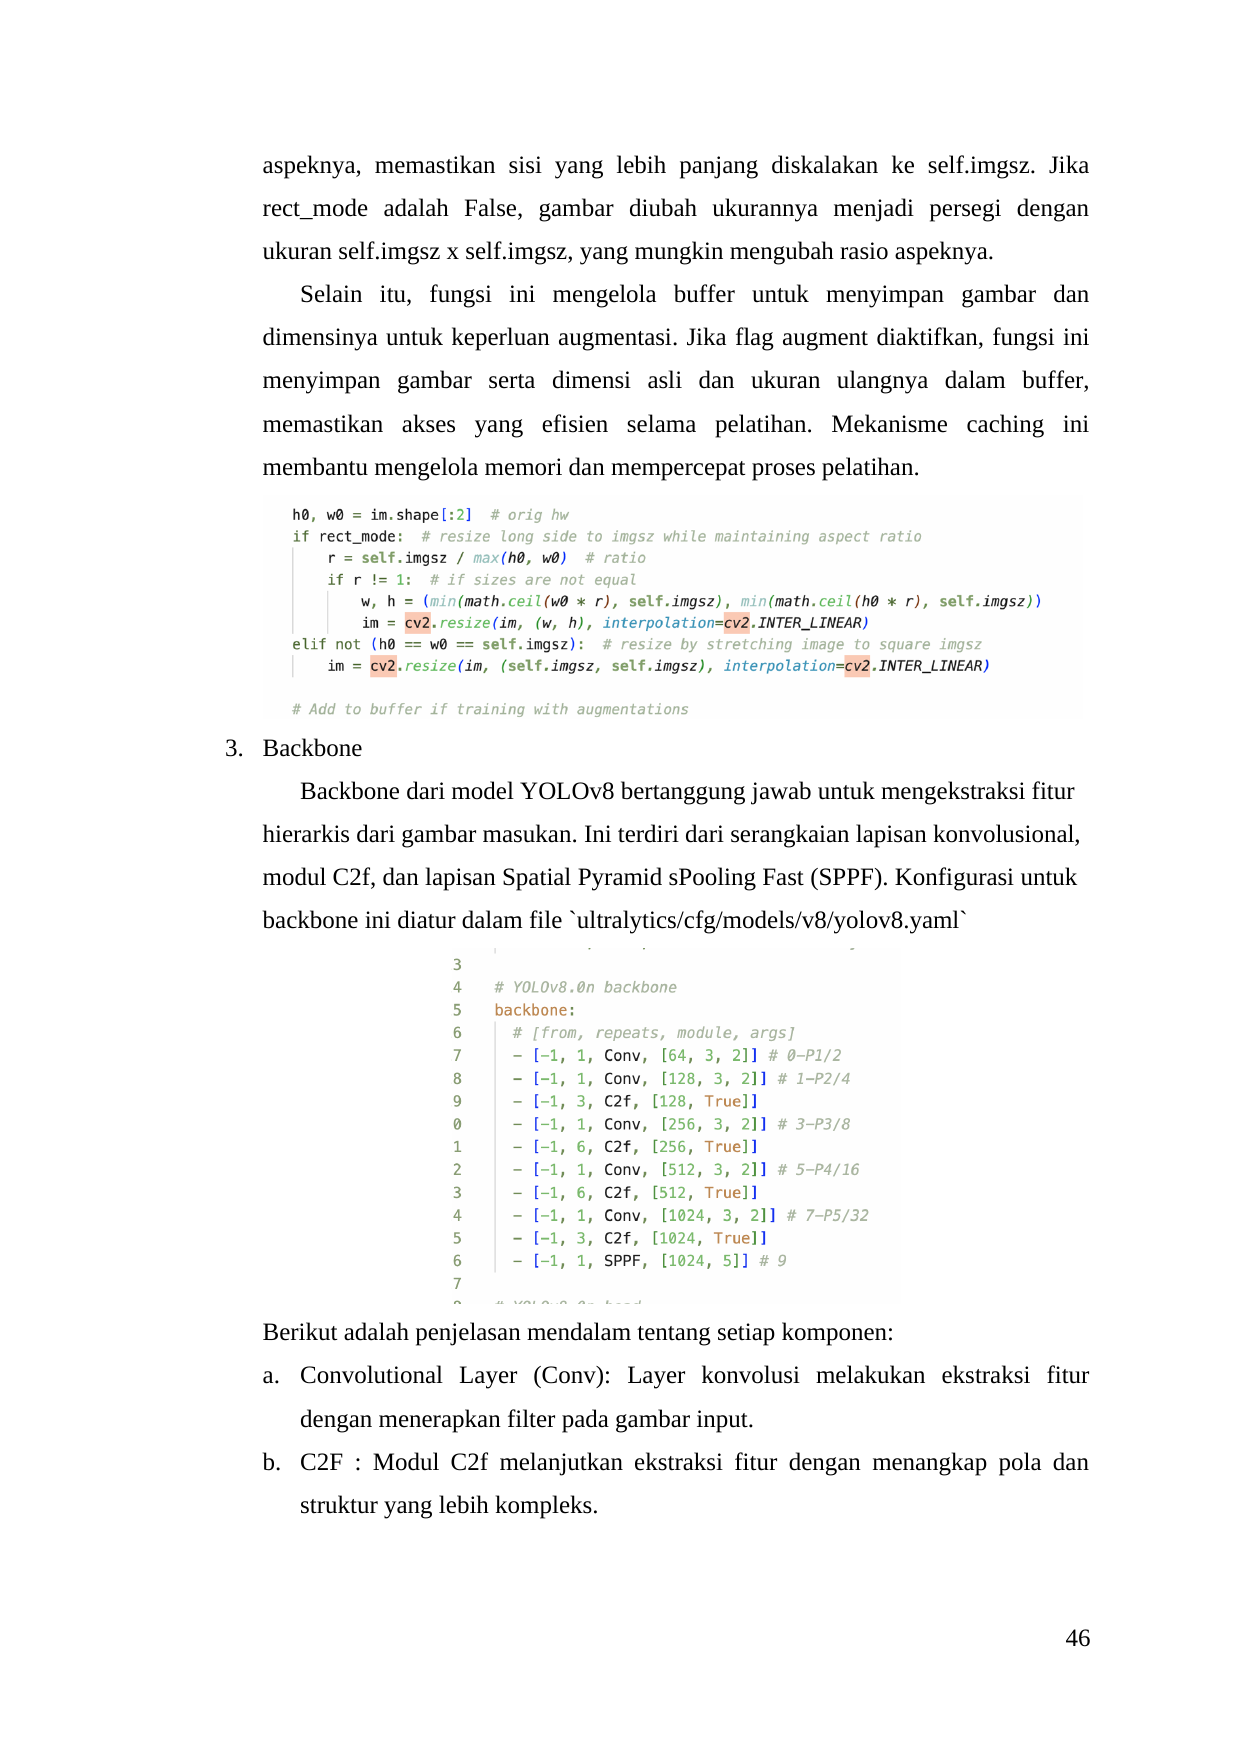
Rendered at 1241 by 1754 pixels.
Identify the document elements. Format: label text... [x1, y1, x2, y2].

list Backbone dari model YOLOv8 bertanggung jawab untuk mengekstraksi fitur hierarkis dari gambar masukan. Ini terdiri dari serangkaian lapisan konvolusional, modul C2f, dan lapisan Spatial Pyramid sPooling Fast (SPPF). Konfigurasi untuk backbone ini diatur dalam file `ultralytics/cfg/models/v8/yolov8.yaml` [262, 776, 1090, 934]
list Convolutional Layer (Conv): Layer konvolusi melakukan ekstraksi fitur dengan menerapkan filter pada gambar input. [262, 1361, 1090, 1432]
list Berikut adalah penjelasan mendalam tentang setiap komponen: [262, 1317, 1090, 1346]
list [262, 150, 1090, 265]
picture [451, 948, 901, 1304]
list Backbone [225, 733, 1090, 762]
list Selain itu, fungsi ini mengelola buffer untuk menyimpan gambar dan dimensinya untuk keperluan augmentasi. Jika flag augment diaktifkan, fungsi ini menyimpan gambar serta dimensi asli dan ukuran ulangnya dalam buffer, memastikan akses yang efisien selama pelatihan. Mekanisme caching ini membantu mengelola memori dan mempercepat proses pelatihan. [262, 279, 1090, 481]
picture [262, 495, 1083, 719]
list C2F : Modul C2f melanjutkan ekstraksi fitur dengan menangkap pola dan struktur yang lebih kompleks. [262, 1447, 1090, 1519]
